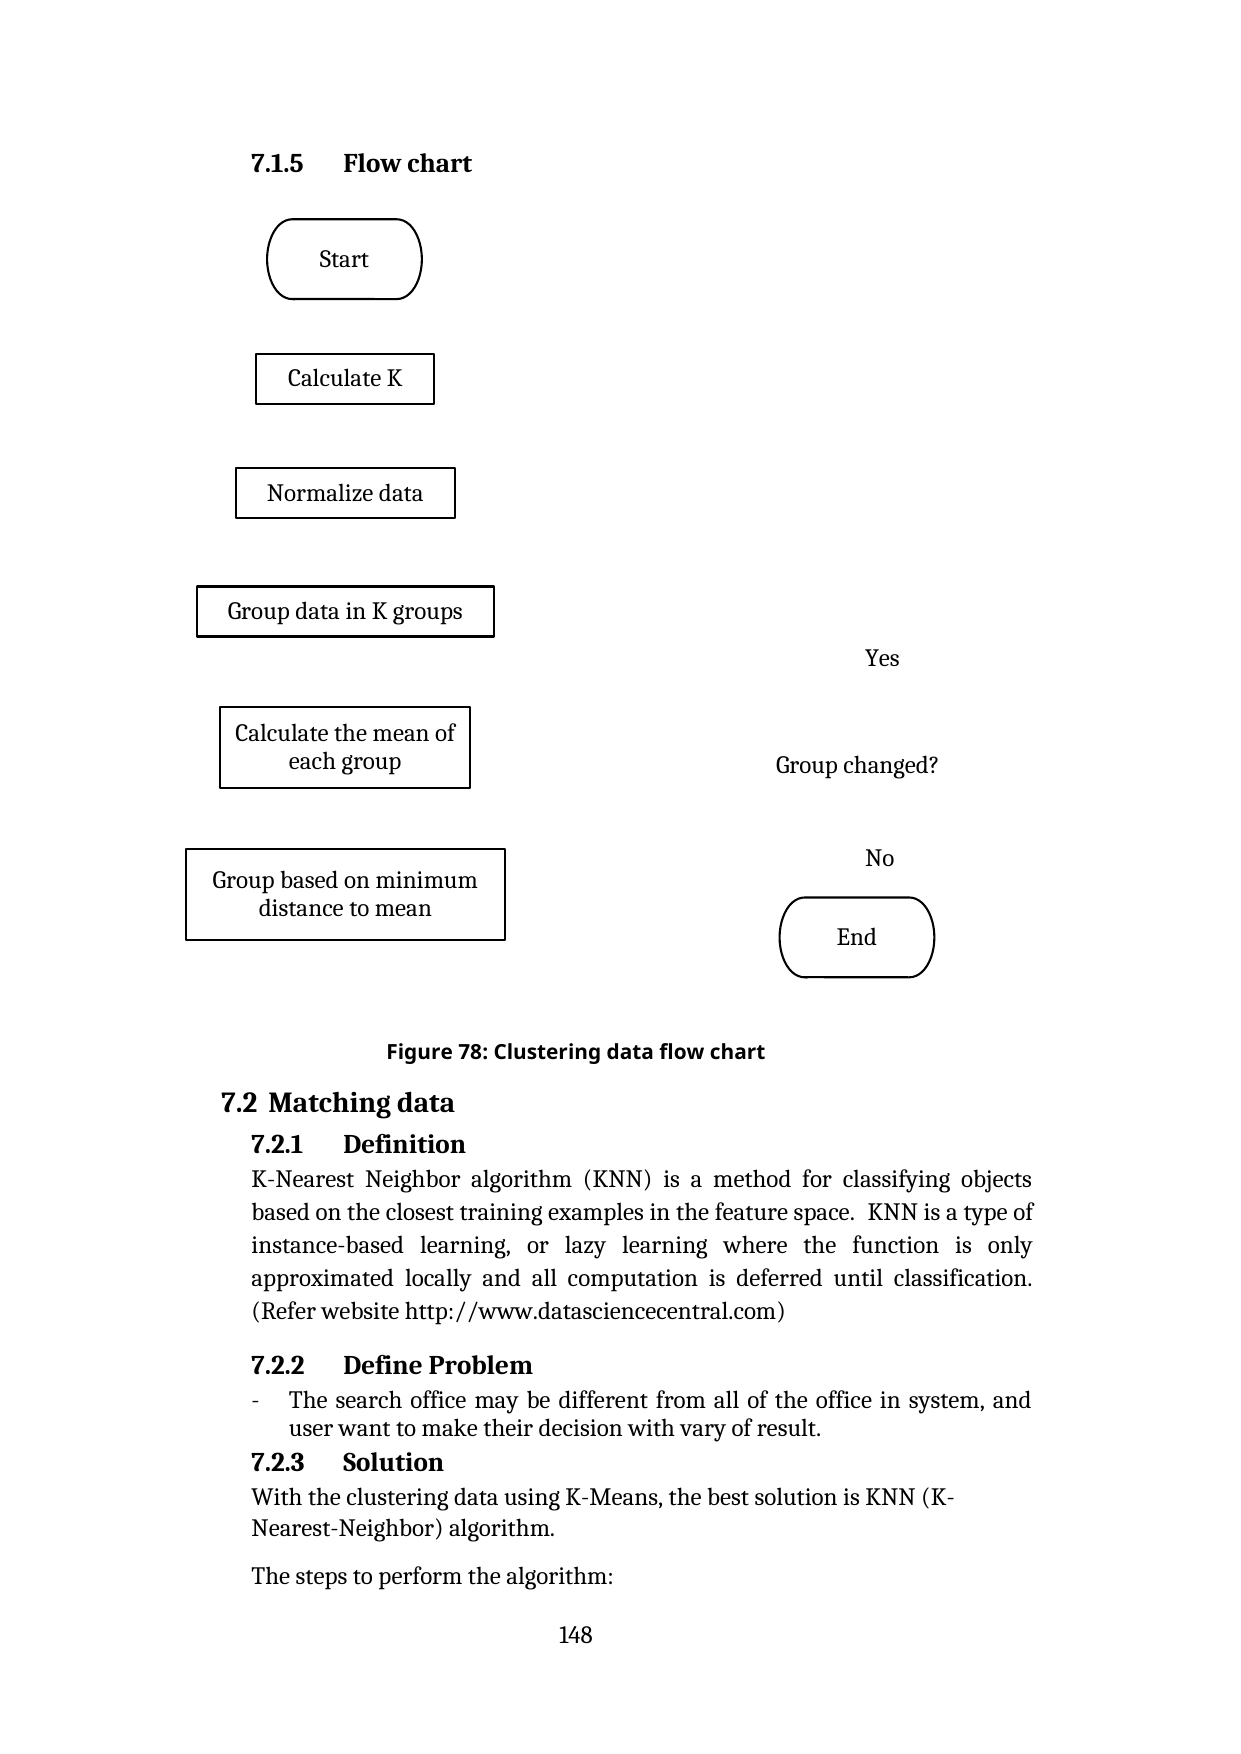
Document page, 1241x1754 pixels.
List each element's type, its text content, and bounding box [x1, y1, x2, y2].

subtitle Definition [251, 1129, 1033, 1160]
subtitle Flow chart [251, 148, 1033, 179]
subtitle Define Problem [251, 1350, 1033, 1382]
list The search office may be different from all of the office in system, and user want to make their decision with vary of result. [251, 1386, 1033, 1443]
subtitle Matching data [221, 1086, 1033, 1119]
text The steps to perform the algorithm: [251, 1562, 1033, 1591]
text With the clustering data using K-Means, the best solution is KNN (K-Nearest-Neighbor) algorithm. [251, 1483, 1033, 1543]
text K-Nearest Neighbor algorithm (KNN) is a method for classifying objects based on the closest training examples in the feature space. KNN is a type of instance-based learning, or lazy learning where the function is only approximated locally and all computation is deferred until classification. (Refer website http://www.datasciencecentral.com) [251, 1164, 1033, 1325]
text Figure 78: Clustering data flow chart [118, 1037, 1033, 1065]
subtitle Solution [251, 1447, 1033, 1478]
